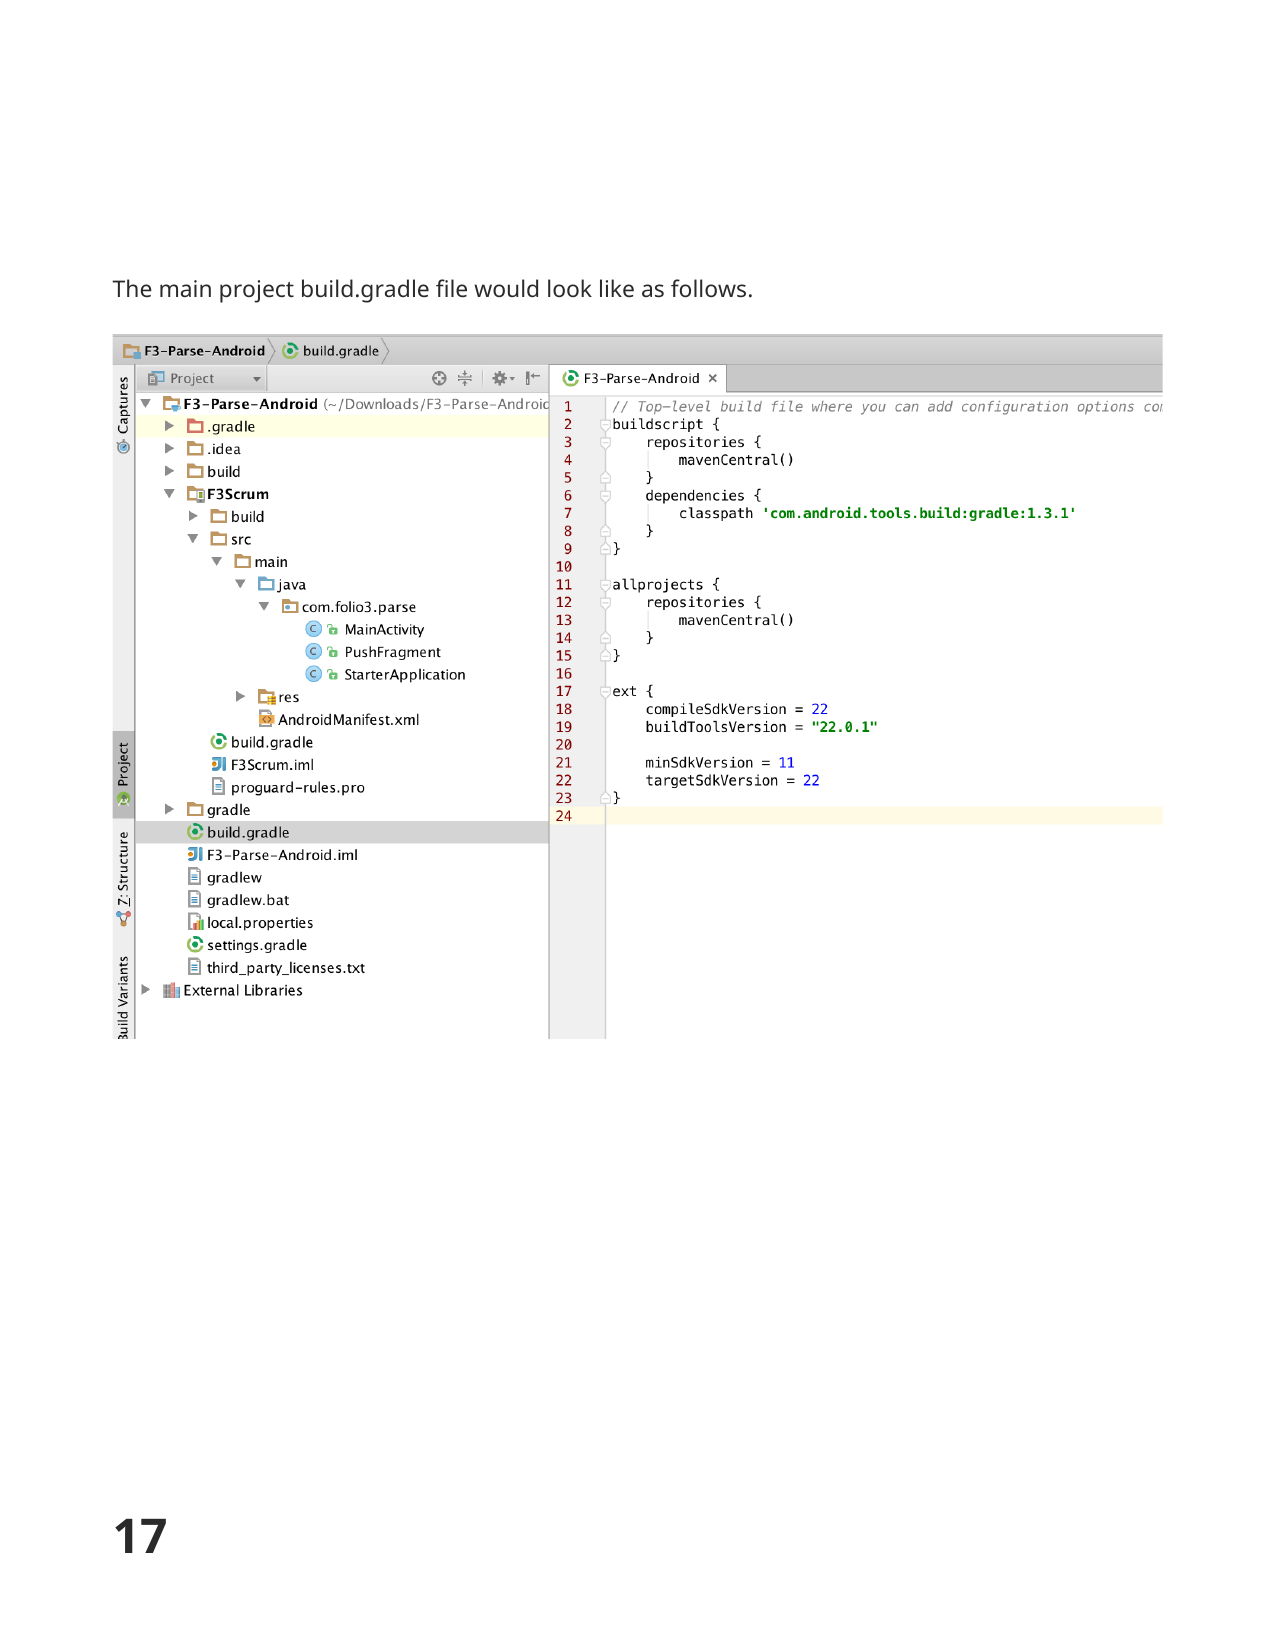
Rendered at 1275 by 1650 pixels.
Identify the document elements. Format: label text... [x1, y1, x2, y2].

picture [112, 334, 1163, 1039]
text The main project build.gradle file would look like as follows. [112, 273, 1162, 304]
